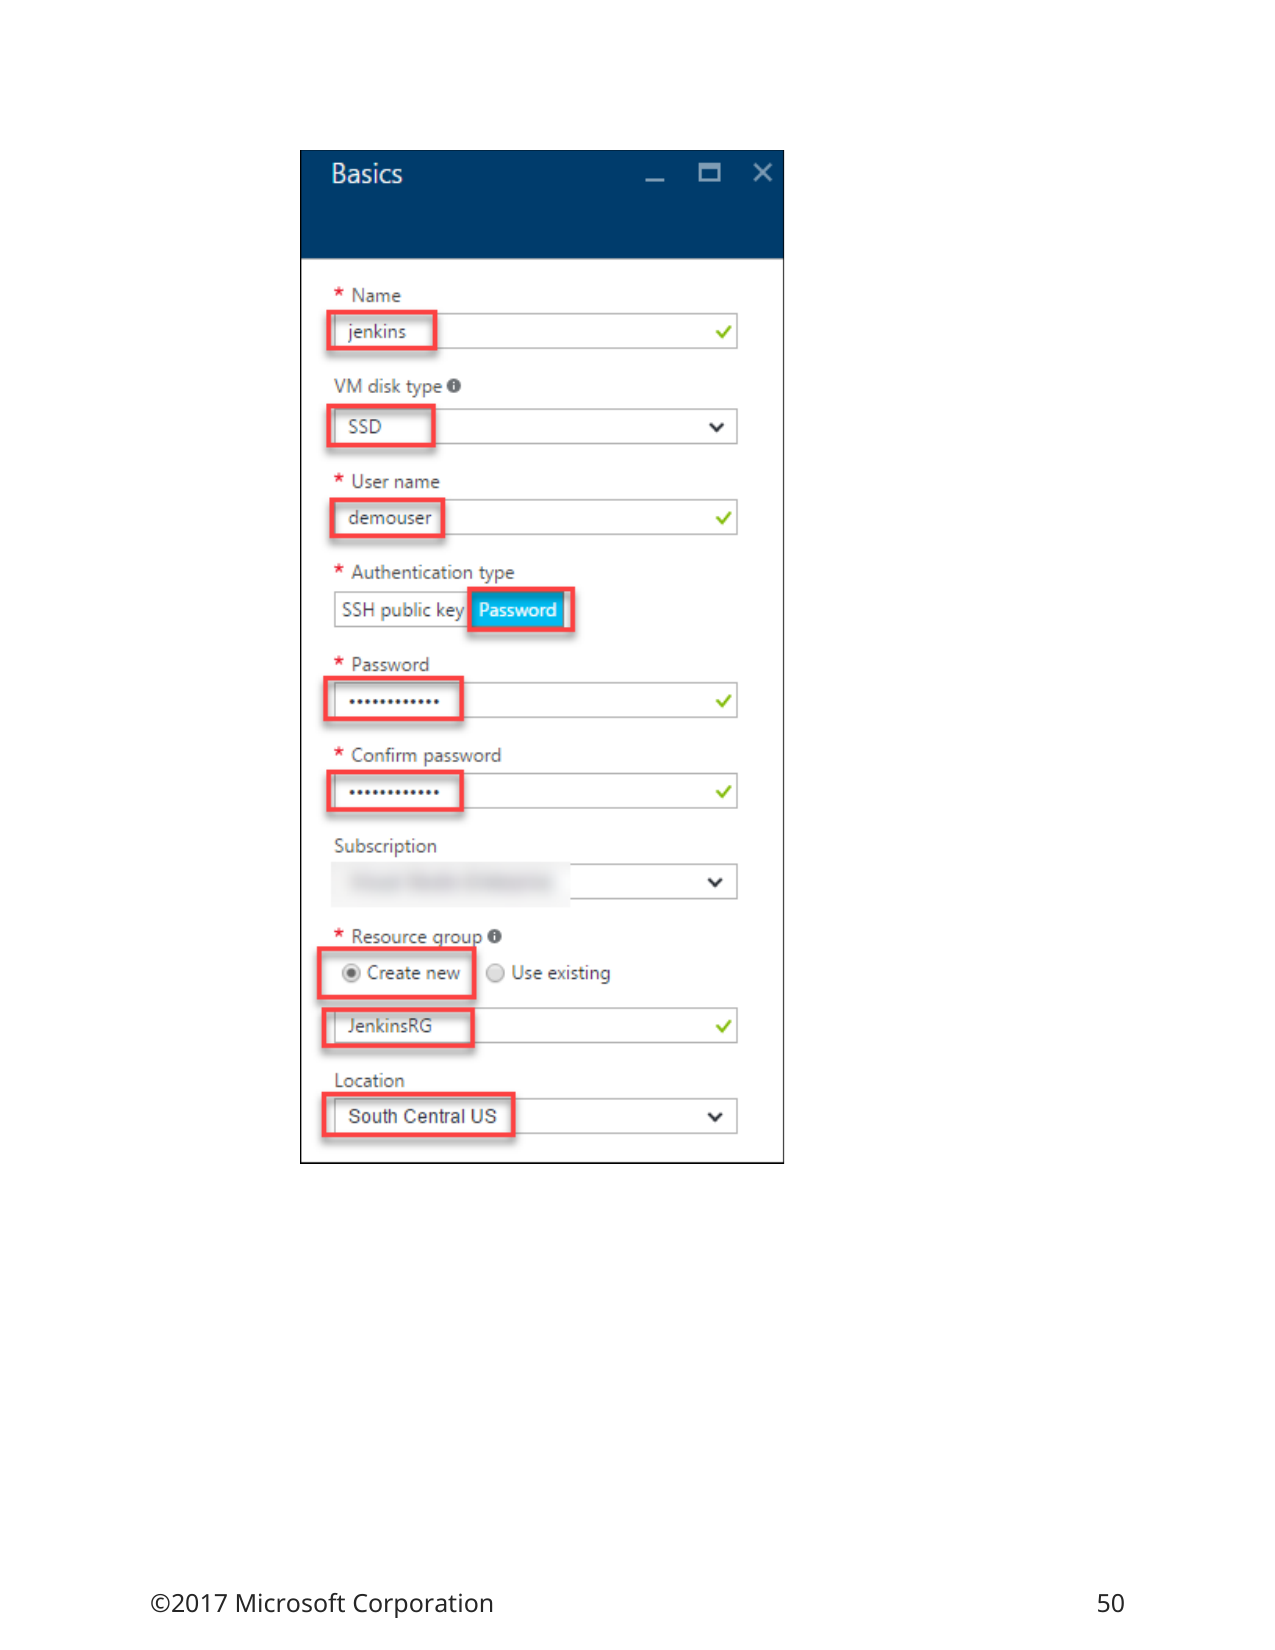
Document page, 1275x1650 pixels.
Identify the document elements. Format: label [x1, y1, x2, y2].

picture [300, 150, 785, 1164]
